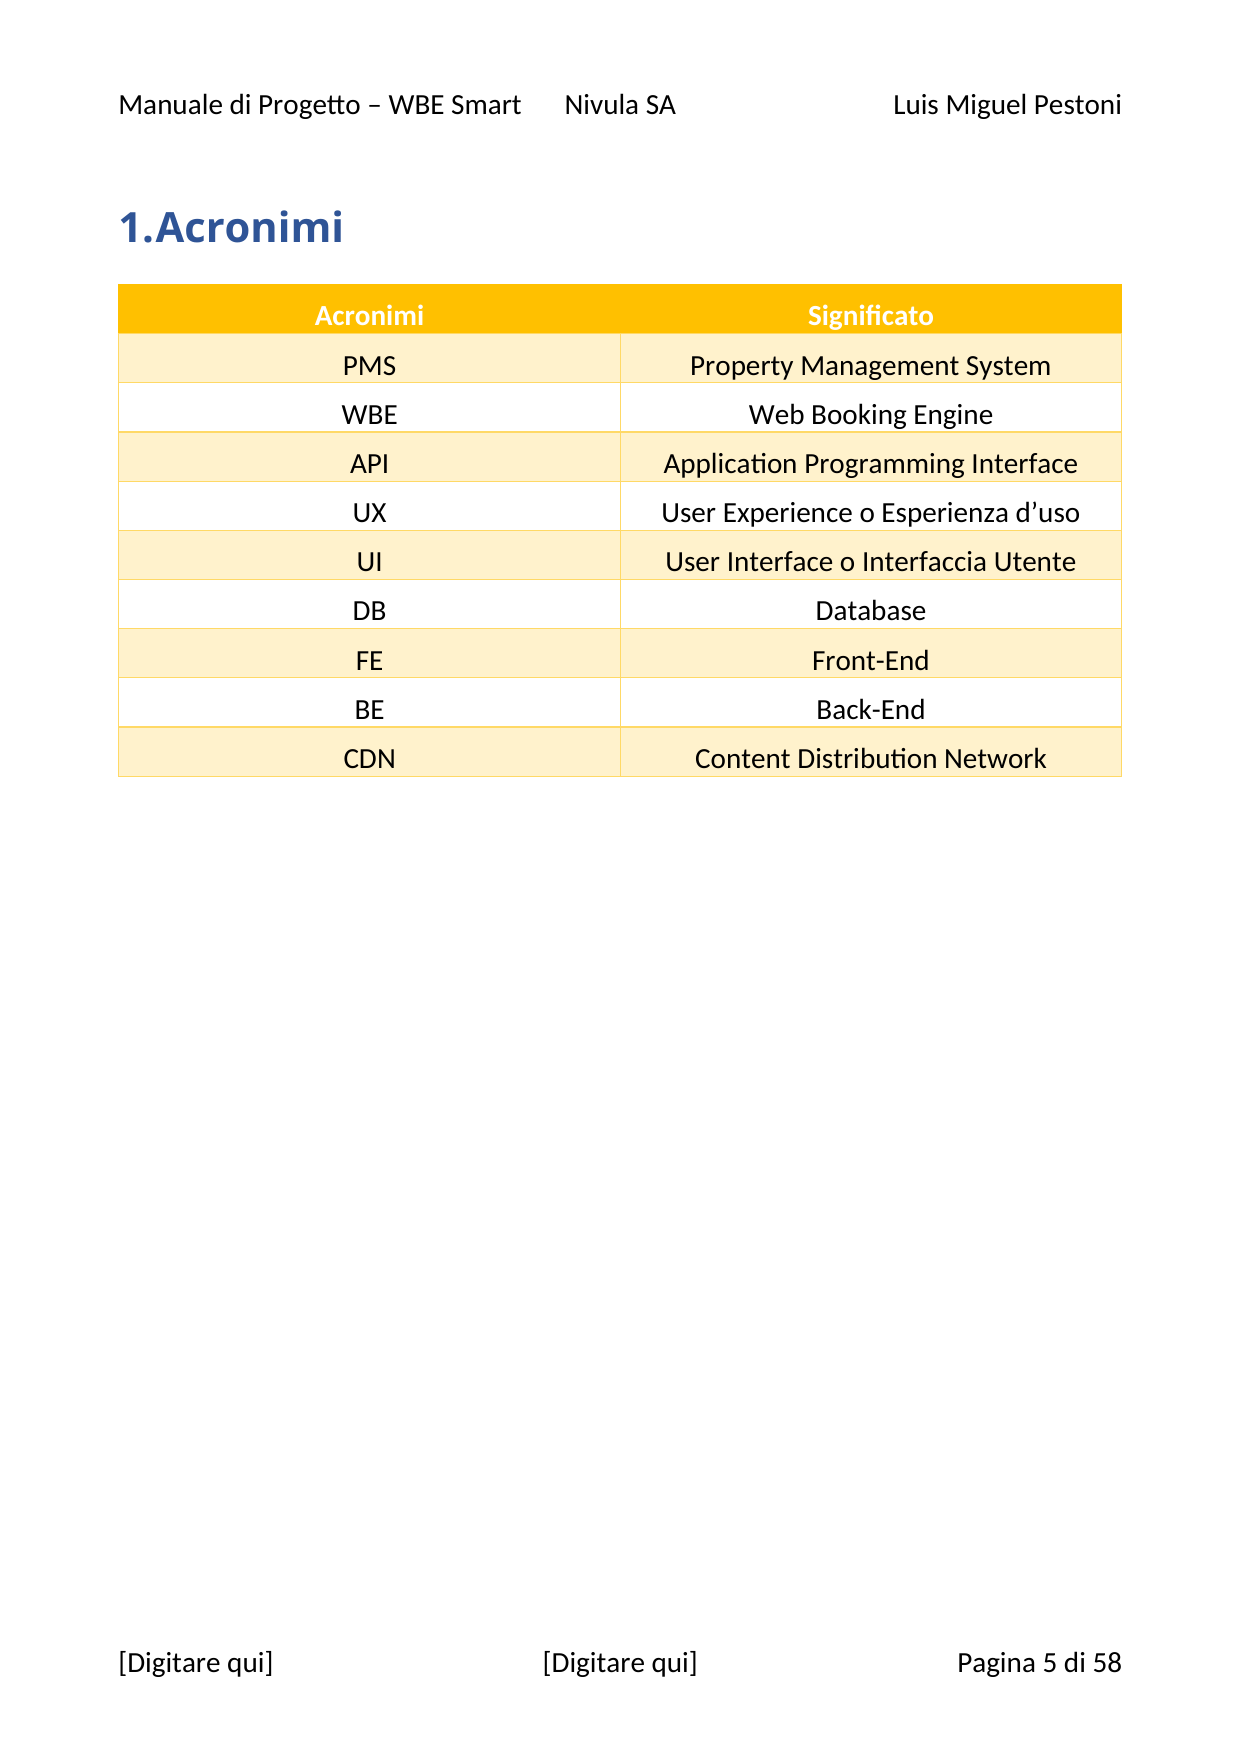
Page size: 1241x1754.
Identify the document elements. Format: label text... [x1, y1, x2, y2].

table_cell Application Programming Interface [621, 433, 1121, 481]
table_cell FE [119, 629, 620, 677]
table_cell UI [119, 531, 620, 579]
table_cell Front-End [621, 629, 1121, 677]
table_cell Database [621, 580, 1121, 628]
table_cell Property Management System [621, 334, 1121, 382]
subtitle Acronimi [118, 198, 1122, 254]
table_cell User Interface o Interfaccia Utente [621, 531, 1121, 579]
table_cell WBE [119, 383, 620, 431]
table_header Significato [621, 285, 1121, 333]
table_cell User Experience o Esperienza d’uso [621, 482, 1121, 530]
table_cell DB [119, 580, 620, 628]
table_cell Content Distribution Network [621, 728, 1121, 776]
table_header Acronimi [119, 285, 620, 333]
table_cell Web Booking Engine [621, 383, 1121, 431]
table_cell PMS [119, 334, 620, 382]
table_cell CDN [119, 728, 620, 776]
table_cell Back-End [621, 678, 1121, 726]
table_cell API [119, 433, 620, 481]
table_cell UX [119, 482, 620, 530]
table_cell BE [119, 678, 620, 726]
